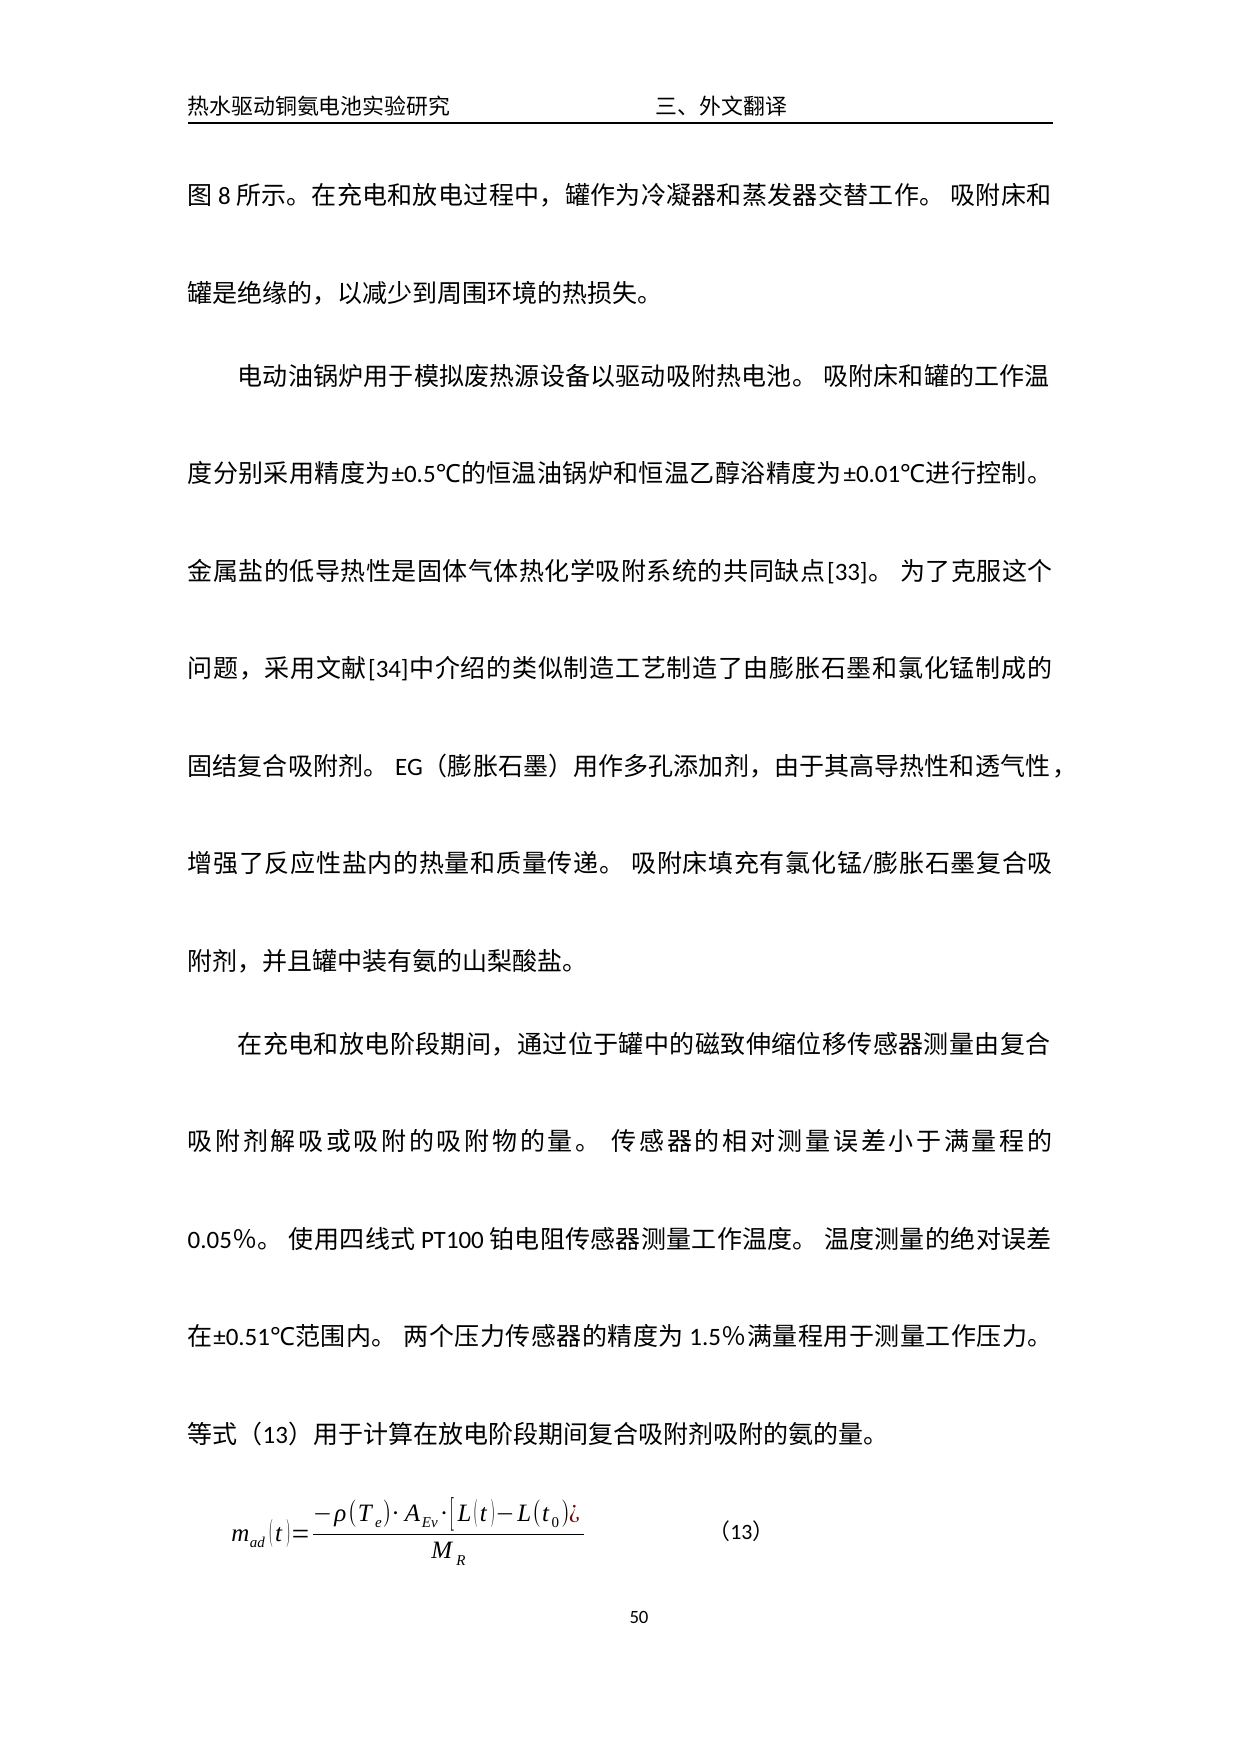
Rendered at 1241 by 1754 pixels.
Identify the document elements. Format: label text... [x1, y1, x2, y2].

text 在充电和放电阶段期间，通过位于罐中的磁致伸缩位移传感器测量由复合吸附剂解吸或吸附的吸附物的量。 传感器的相对测量误差小于满量程的0.05％。 使用四线式PT100铂电阻传感器测量工作温度。 温度测量的绝对误差在±0.51℃范围内。 两个压力传感器的精度为1.5％满量程用于测量工作压力。 等式（13）用于计算在放电阶段期间复合吸附剂吸附的氨的量。 [187, 1010, 1053, 1465]
text 电动油锅炉用于模拟废热源设备以驱动吸附热电池。 吸附床和罐的工作温度分别采用精度为±0.5℃的恒温油锅炉和恒温乙醇浴精度为±0.01℃进行控制。 金属盐的低导热性是固体气体热化学吸附系统的共同缺点[33]。 为了克服这个问题，采用文献[34]中介绍的类似制造工艺制造了由膨胀石墨和氯化锰制成的固结复合吸附剂。 EG（膨胀石墨）用作多孔添加剂，由于其高导热性和透气性，增强了反应性盐内的热量和质量传递。 吸附床填充有氯化锰/膨胀石墨复合吸附剂，并且罐中装有氨的山梨酸盐。 [187, 342, 1053, 992]
text （13） [187, 1483, 1053, 1581]
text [187, 161, 1053, 324]
